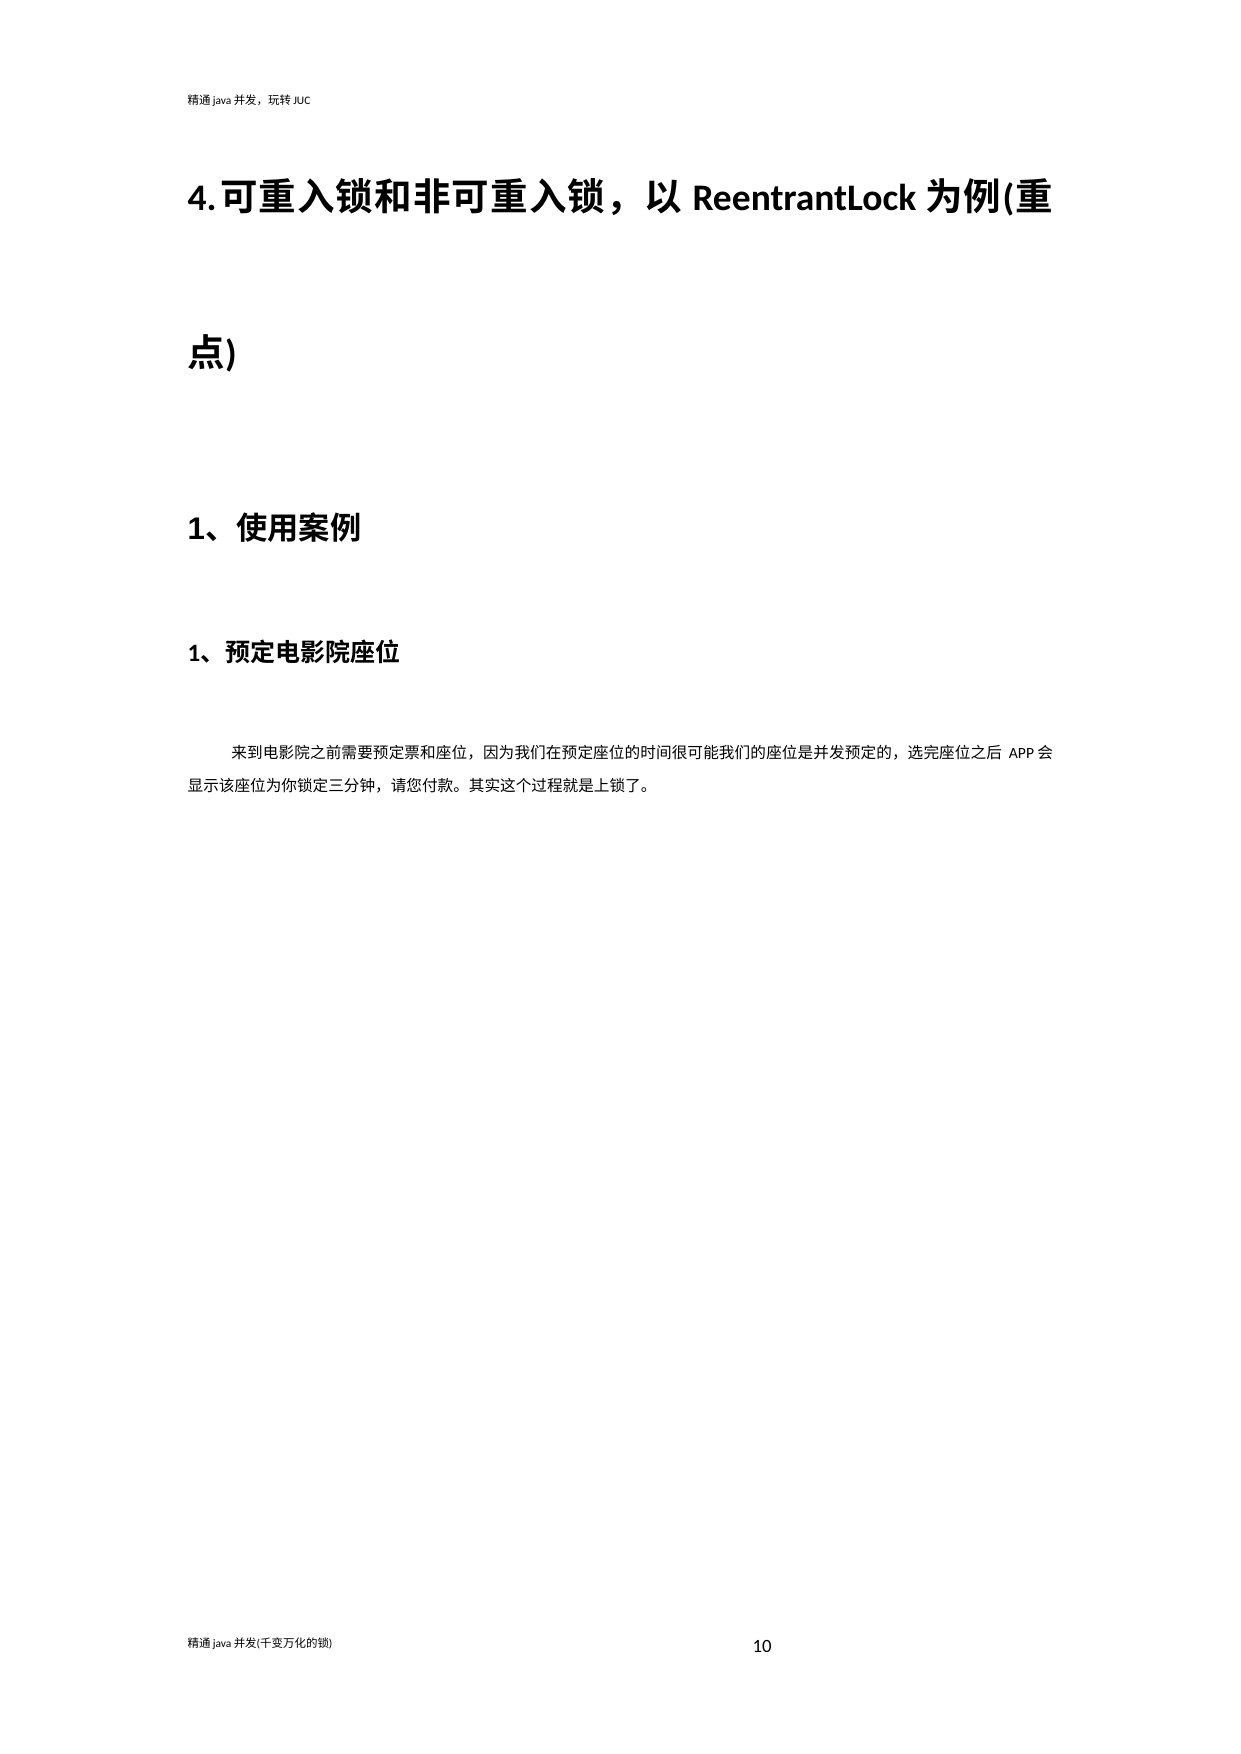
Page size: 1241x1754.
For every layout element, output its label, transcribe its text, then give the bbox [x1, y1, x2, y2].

subtitle 可重入锁和非可重入锁，以ReentrantLock为例(重点) [187, 162, 1053, 383]
subtitle 预定电影院座位 [187, 618, 1053, 683]
list 来到电影院之前需要预定票和座位，因为我们在预定座位的时间很可能我们的座位是并发预定的，选完座位之后APP会显示该座位为你锁定三分钟，请您付款。其实这个过程就是上锁了。 [187, 736, 1053, 801]
subtitle 使用案例 [187, 493, 1053, 558]
